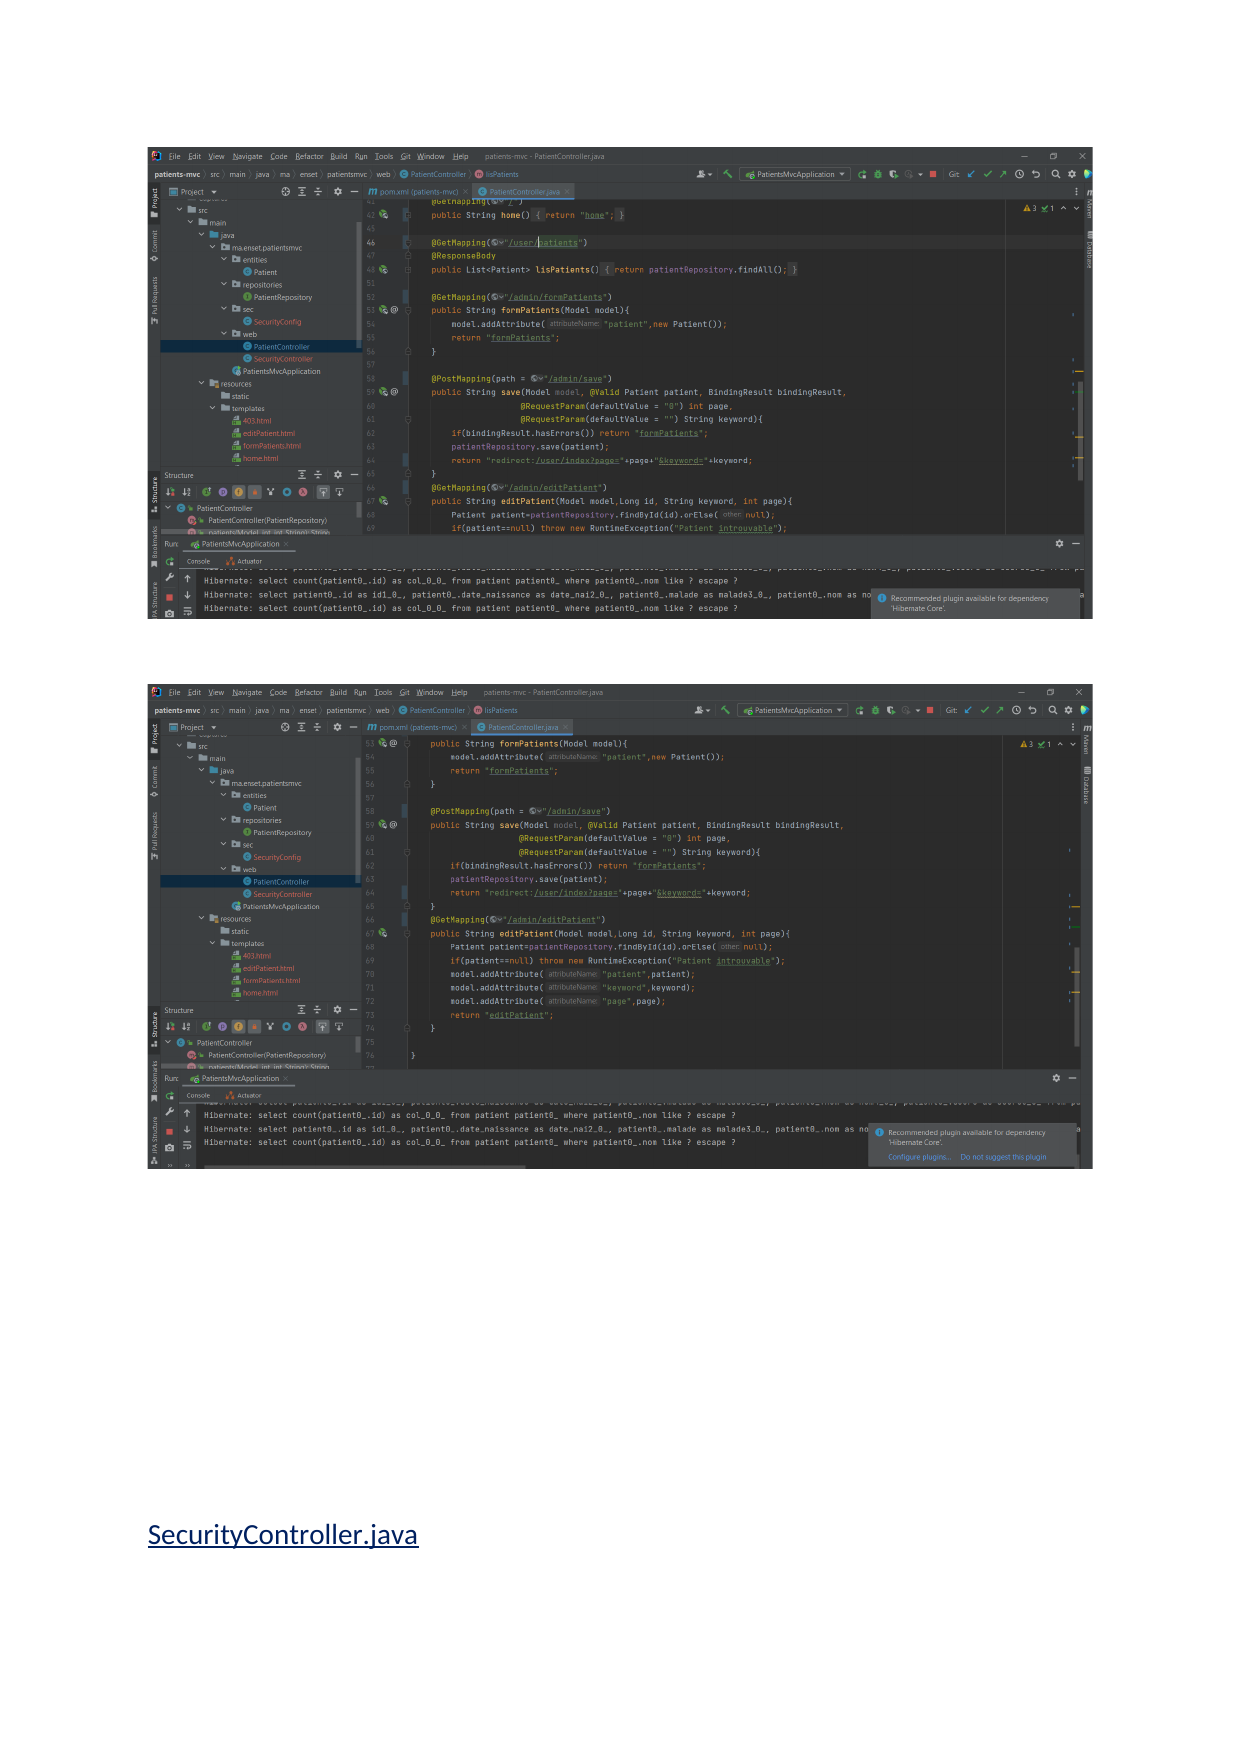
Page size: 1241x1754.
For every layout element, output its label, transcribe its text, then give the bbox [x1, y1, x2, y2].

picture [147, 147, 1093, 619]
text SecurityController.java [148, 1516, 1093, 1551]
picture [147, 684, 1093, 1169]
